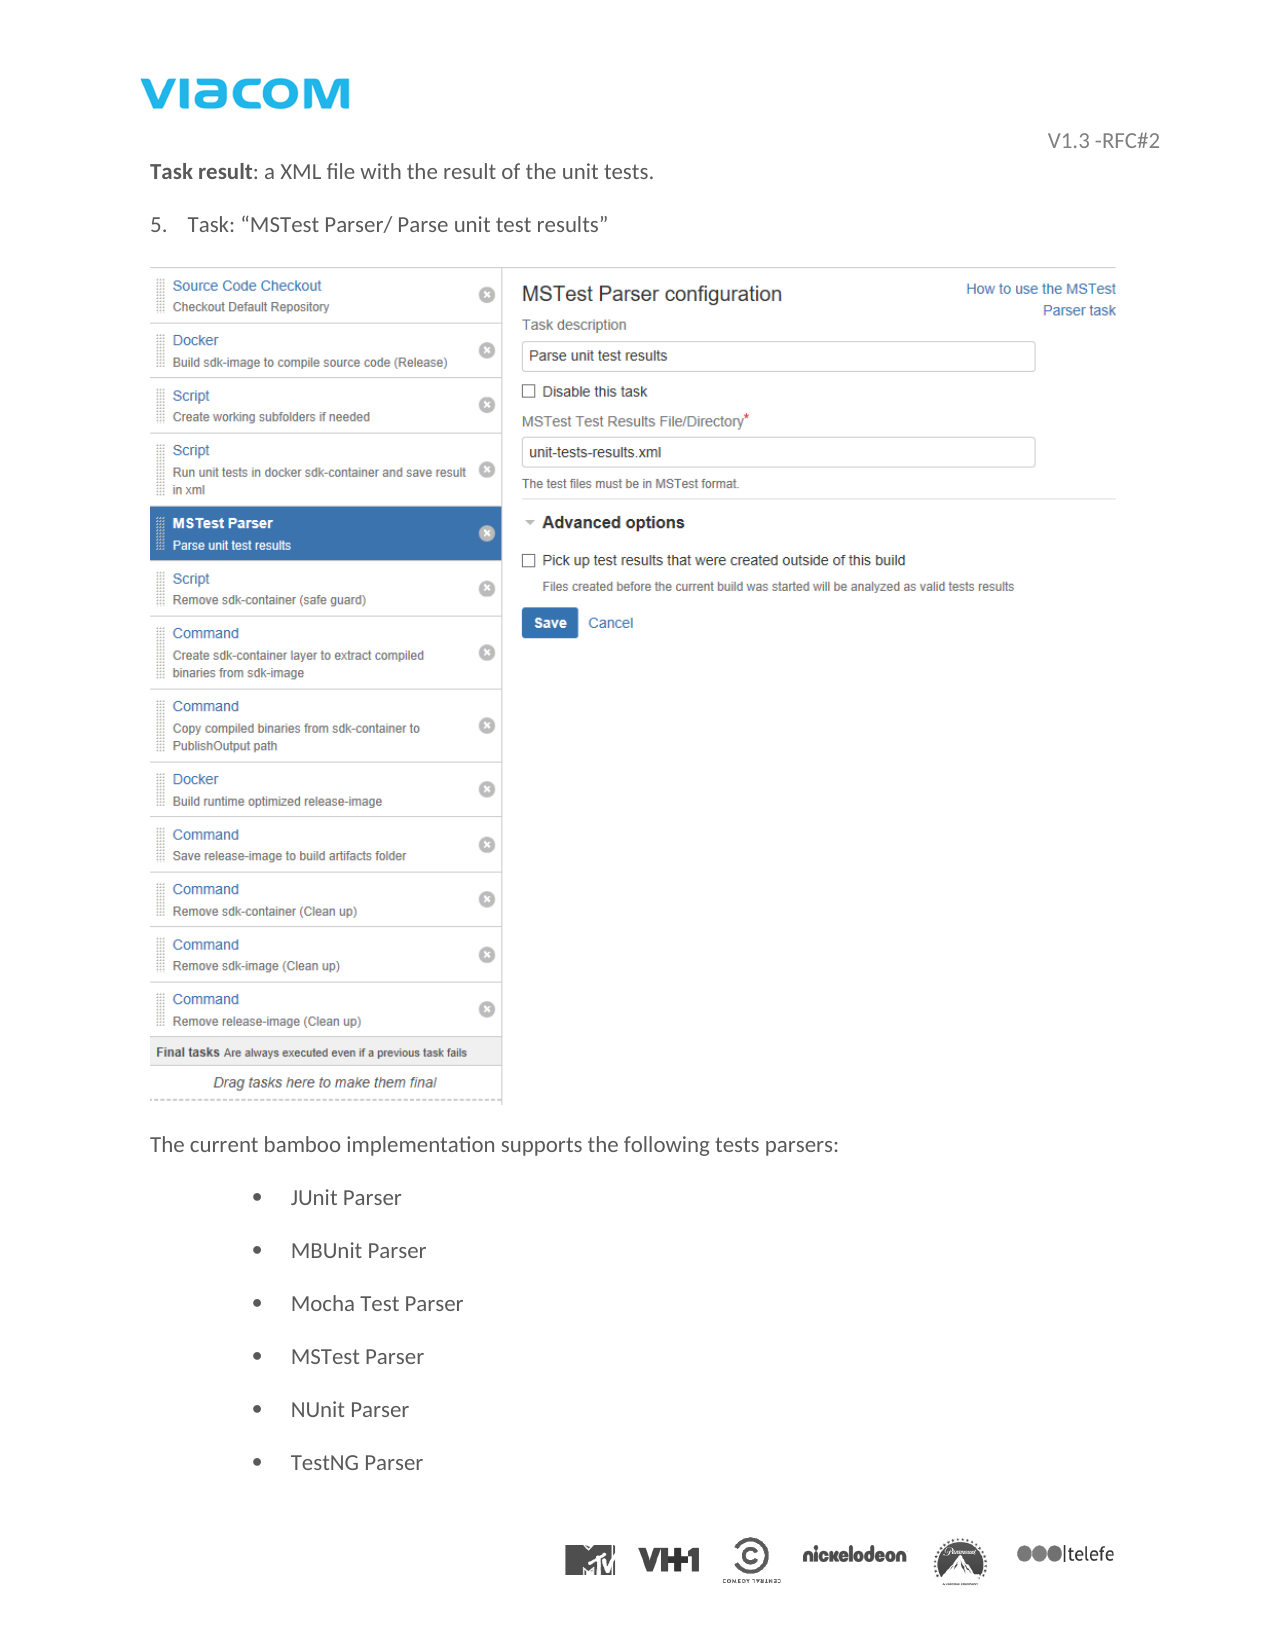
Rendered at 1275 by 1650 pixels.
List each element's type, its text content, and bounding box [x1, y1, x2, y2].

text Task result: a XML file with the result of the unit tests. [150, 157, 1125, 186]
list NUnit Parser [253, 1395, 1125, 1423]
picture [140, 75, 350, 110]
picture [722, 1537, 781, 1583]
picture [930, 1530, 993, 1590]
picture [1015, 1545, 1114, 1562]
list MSTest Parser [253, 1342, 1125, 1370]
list TestNG Parser [253, 1448, 1125, 1476]
picture [565, 1545, 616, 1575]
picture [803, 1545, 908, 1562]
list Mocha Test Parser [253, 1289, 1125, 1317]
list JUnit Parser [253, 1183, 1125, 1211]
text The current bamboo implementation supports the following tests parsers: [150, 1130, 1125, 1158]
list MBUnit Parser [253, 1236, 1125, 1264]
picture [150, 263, 1125, 1105]
list Task: “MSTest Parser/ Parse unit test results” [150, 211, 1125, 238]
picture [637, 1545, 701, 1575]
